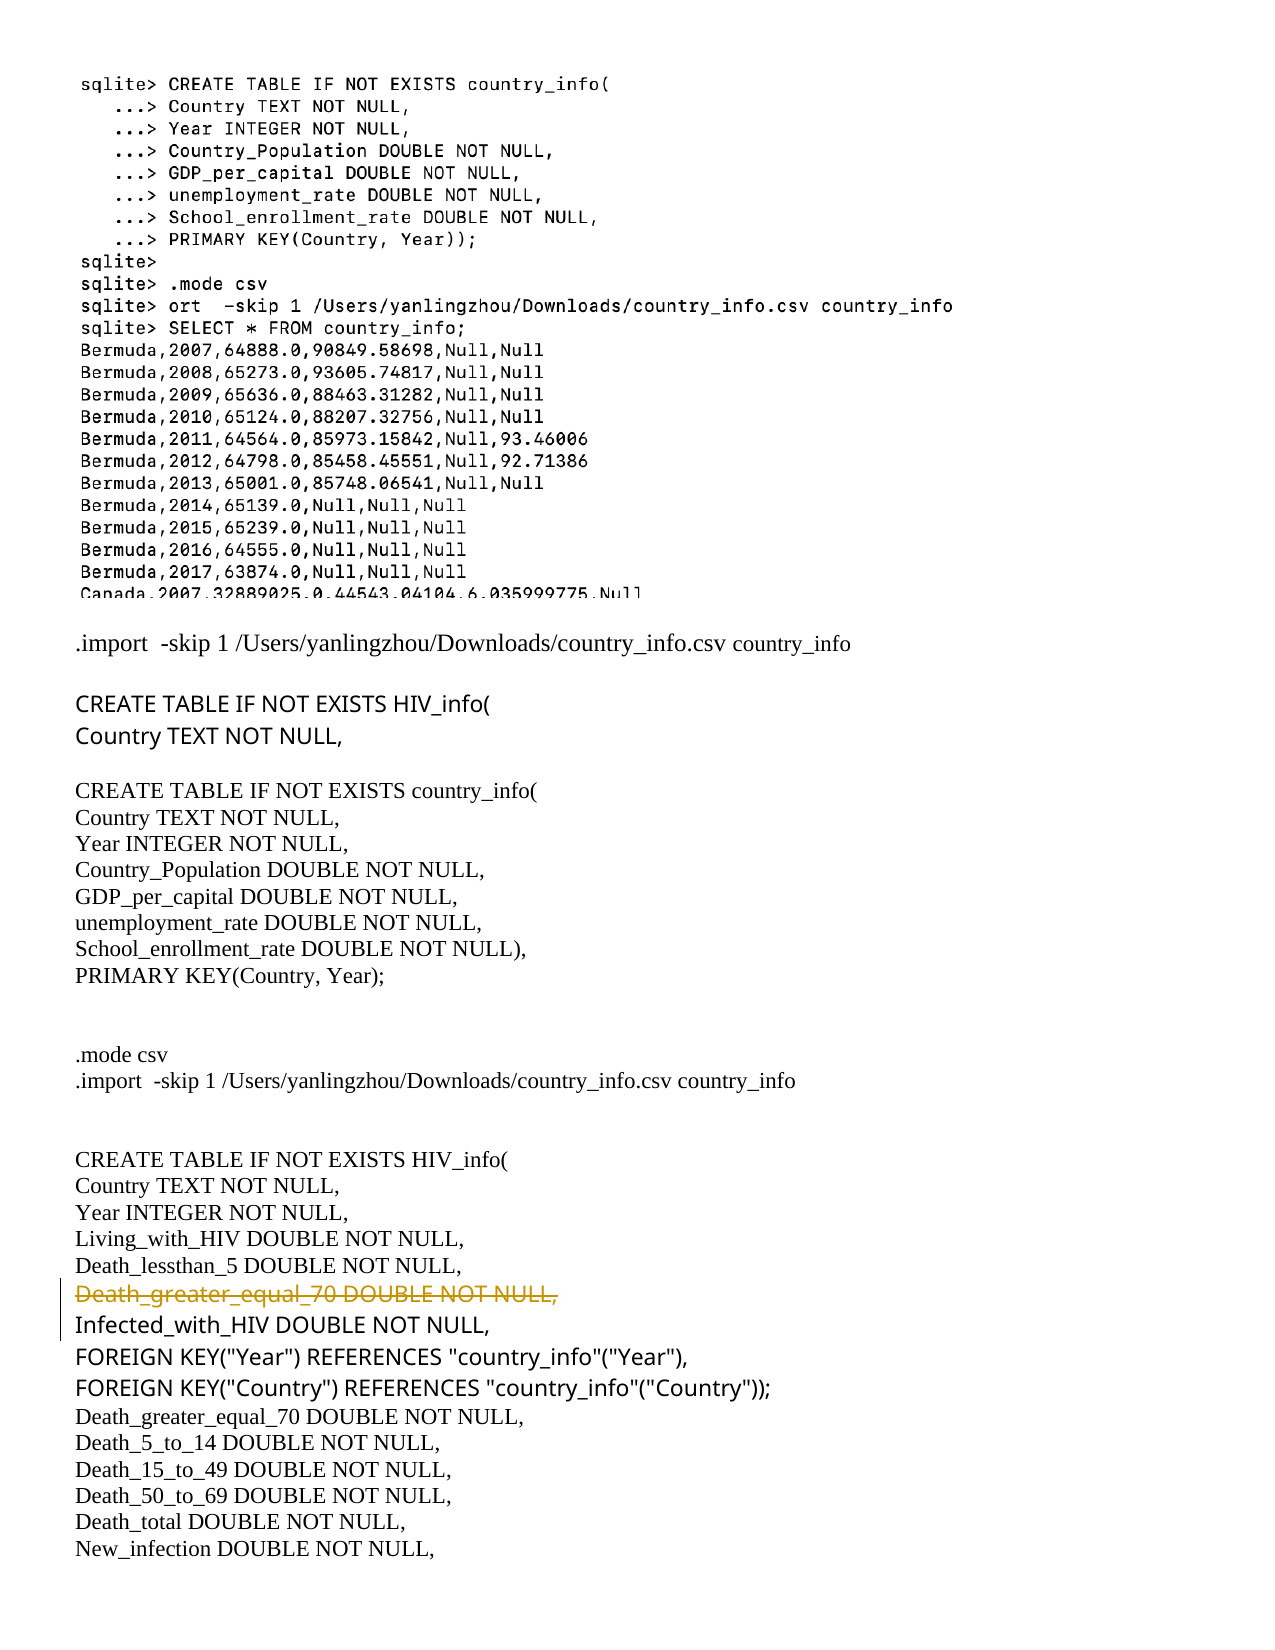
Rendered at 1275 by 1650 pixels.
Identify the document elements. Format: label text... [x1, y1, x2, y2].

text Death_lessthan_5 DOUBLE NOT NULL, [75, 1252, 1200, 1278]
text Country TEXT NOT NULL, [75, 1173, 1200, 1199]
text .import -skip 1 /Users/yanlingzhou/Downloads/country_info.csv country_info [75, 628, 1200, 657]
text GDP_per_capital DOUBLE NOT NULL, [75, 883, 1200, 909]
text FOREIGN KEY("Country") REFERENCES "country_info"("Country")); [75, 1372, 1200, 1403]
text Death_greater_equal_70 DOUBLE NOT NULL, [75, 1403, 1200, 1429]
text Year INTEGER NOT NULL, [75, 1199, 1200, 1225]
text .mode csv [75, 1041, 1200, 1067]
text Death_total DOUBLE NOT NULL, [75, 1508, 1200, 1535]
text Death_5_to_14 DOUBLE NOT NULL, [75, 1429, 1200, 1456]
text Country_Population DOUBLE NOT NULL, [75, 856, 1200, 883]
text CREATE TABLE IF NOT EXISTS country_info( [75, 777, 1200, 804]
text School_enrollment_rate DOUBLE NOT NULL), [75, 935, 1200, 962]
text CREATE TABLE IF NOT EXISTS HIV_info( [75, 1146, 1200, 1173]
text Death_50_to_69 DOUBLE NOT NULL, [75, 1482, 1200, 1508]
text CREATE TABLE IF NOT EXISTS HIV_info( [75, 688, 1200, 720]
text unemployment_rate DOUBLE NOT NULL, [75, 909, 1200, 935]
text New_infection DOUBLE NOT NULL, [75, 1535, 1200, 1561]
text Death_15_to_49 DOUBLE NOT NULL, [75, 1456, 1200, 1482]
text .import -skip 1 /Users/yanlingzhou/Downloads/country_info.csv country_info [75, 1067, 1200, 1093]
text Country TEXT NOT NULL, [75, 720, 1200, 751]
text Country TEXT NOT NULL, [75, 804, 1200, 830]
text Year INTEGER NOT NULL, [75, 830, 1200, 856]
picture [75, 75, 1050, 598]
text Infected_with_HIV DOUBLE NOT NULL, [75, 1309, 1200, 1341]
text FOREIGN KEY("Year") REFERENCES "country_info"("Year"), [75, 1341, 1200, 1372]
text Living_with_HIV DOUBLE NOT NULL, [75, 1225, 1200, 1252]
text PRIMARY KEY(Country, Year); [75, 962, 1200, 988]
